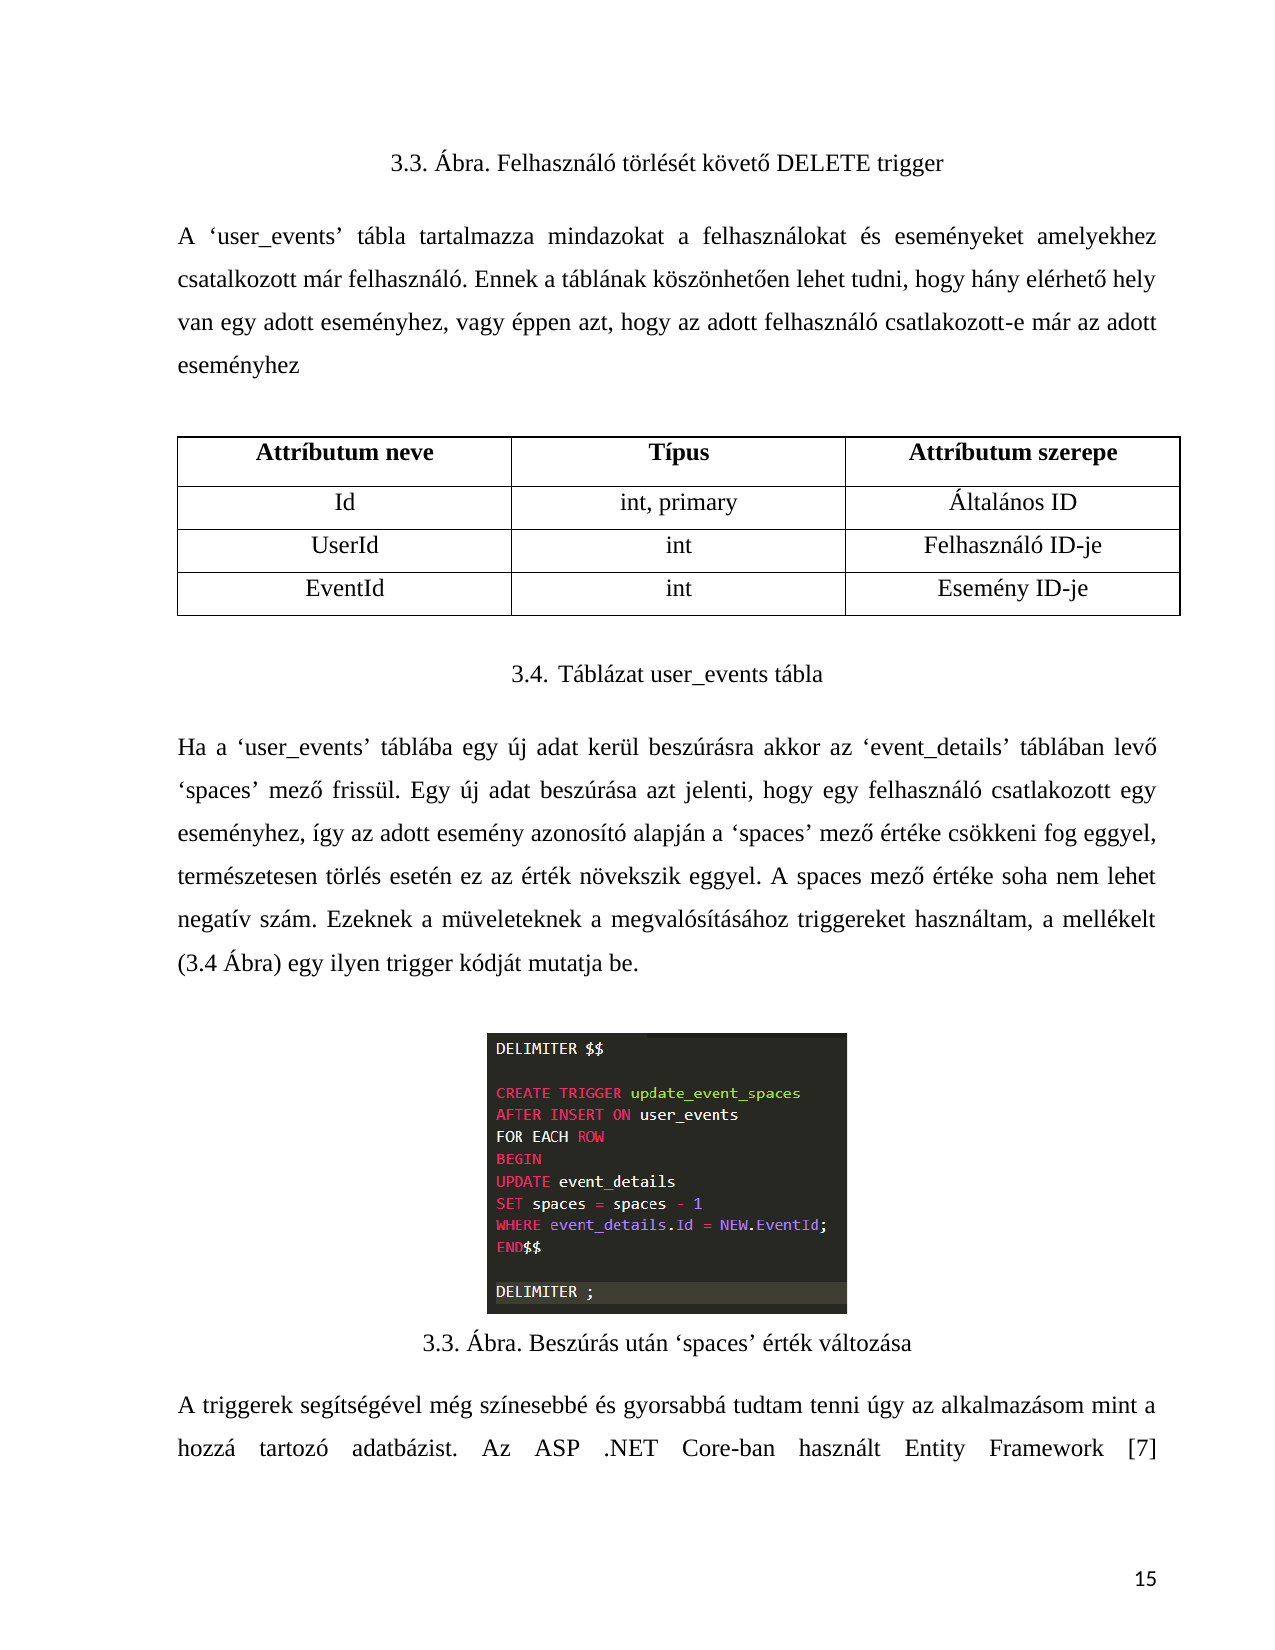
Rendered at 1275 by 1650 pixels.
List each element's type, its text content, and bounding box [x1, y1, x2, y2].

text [177, 1390, 1157, 1462]
table_cell EventId [178, 573, 511, 615]
list Táblázat user_events tábla [177, 659, 1157, 688]
picture [487, 1033, 848, 1314]
text 3.3. Ábra. Felhasználó törlését követő DELETE trigger [177, 148, 1157, 176]
table_cell Esemény ID-je [846, 573, 1179, 615]
table_header Attríbutum neve [178, 438, 511, 486]
table_cell Id [178, 487, 511, 529]
table_header Típus [512, 438, 845, 486]
text Ha a ‘user_events’ táblába egy új adat kerül beszúrásra akkor az ‘event_details’ táblában levő ‘spaces’ mező frissül. Egy új adat beszúrása azt jelenti, hogy egy felhasználó csatlakozott egy eseményhez, így az adott esemény azonosító alapján a ‘spaces’ mező értéke csökkeni fog eggyel, természetesen törlés esetén ez az érték növekszik eggyel. A spaces mező értéke soha nem lehet negatív szám. Ezeknek a müveleteknek a megvalósításához triggereket használtam, a mellékelt (3.4 Ábra) egy ilyen trigger kódját mutatja be. [177, 732, 1157, 976]
table_cell UserId [178, 530, 511, 572]
table_header Attríbutum szerepe [846, 438, 1179, 486]
table_cell Általános ID [846, 487, 1179, 529]
text 3.3. Ábra. Beszúrás után ‘spaces’ érték változása [177, 1328, 1157, 1357]
text A ‘user_events’ tábla tartalmazza mindazokat a felhasználokat és eseményeket amelyekhez csatalkozott már felhasználó. Ennek a táblának köszönhetően lehet tudni, hogy hány elérhető hely van egy adott eseményhez, vagy éppen azt, hogy az adott felhasználó csatlakozott-e már az adott eseményhez [177, 221, 1157, 379]
table_cell int, primary [512, 487, 845, 529]
table_cell Felhasználó ID-je [846, 530, 1179, 572]
table_cell int [512, 573, 845, 615]
table_cell int [512, 530, 845, 572]
